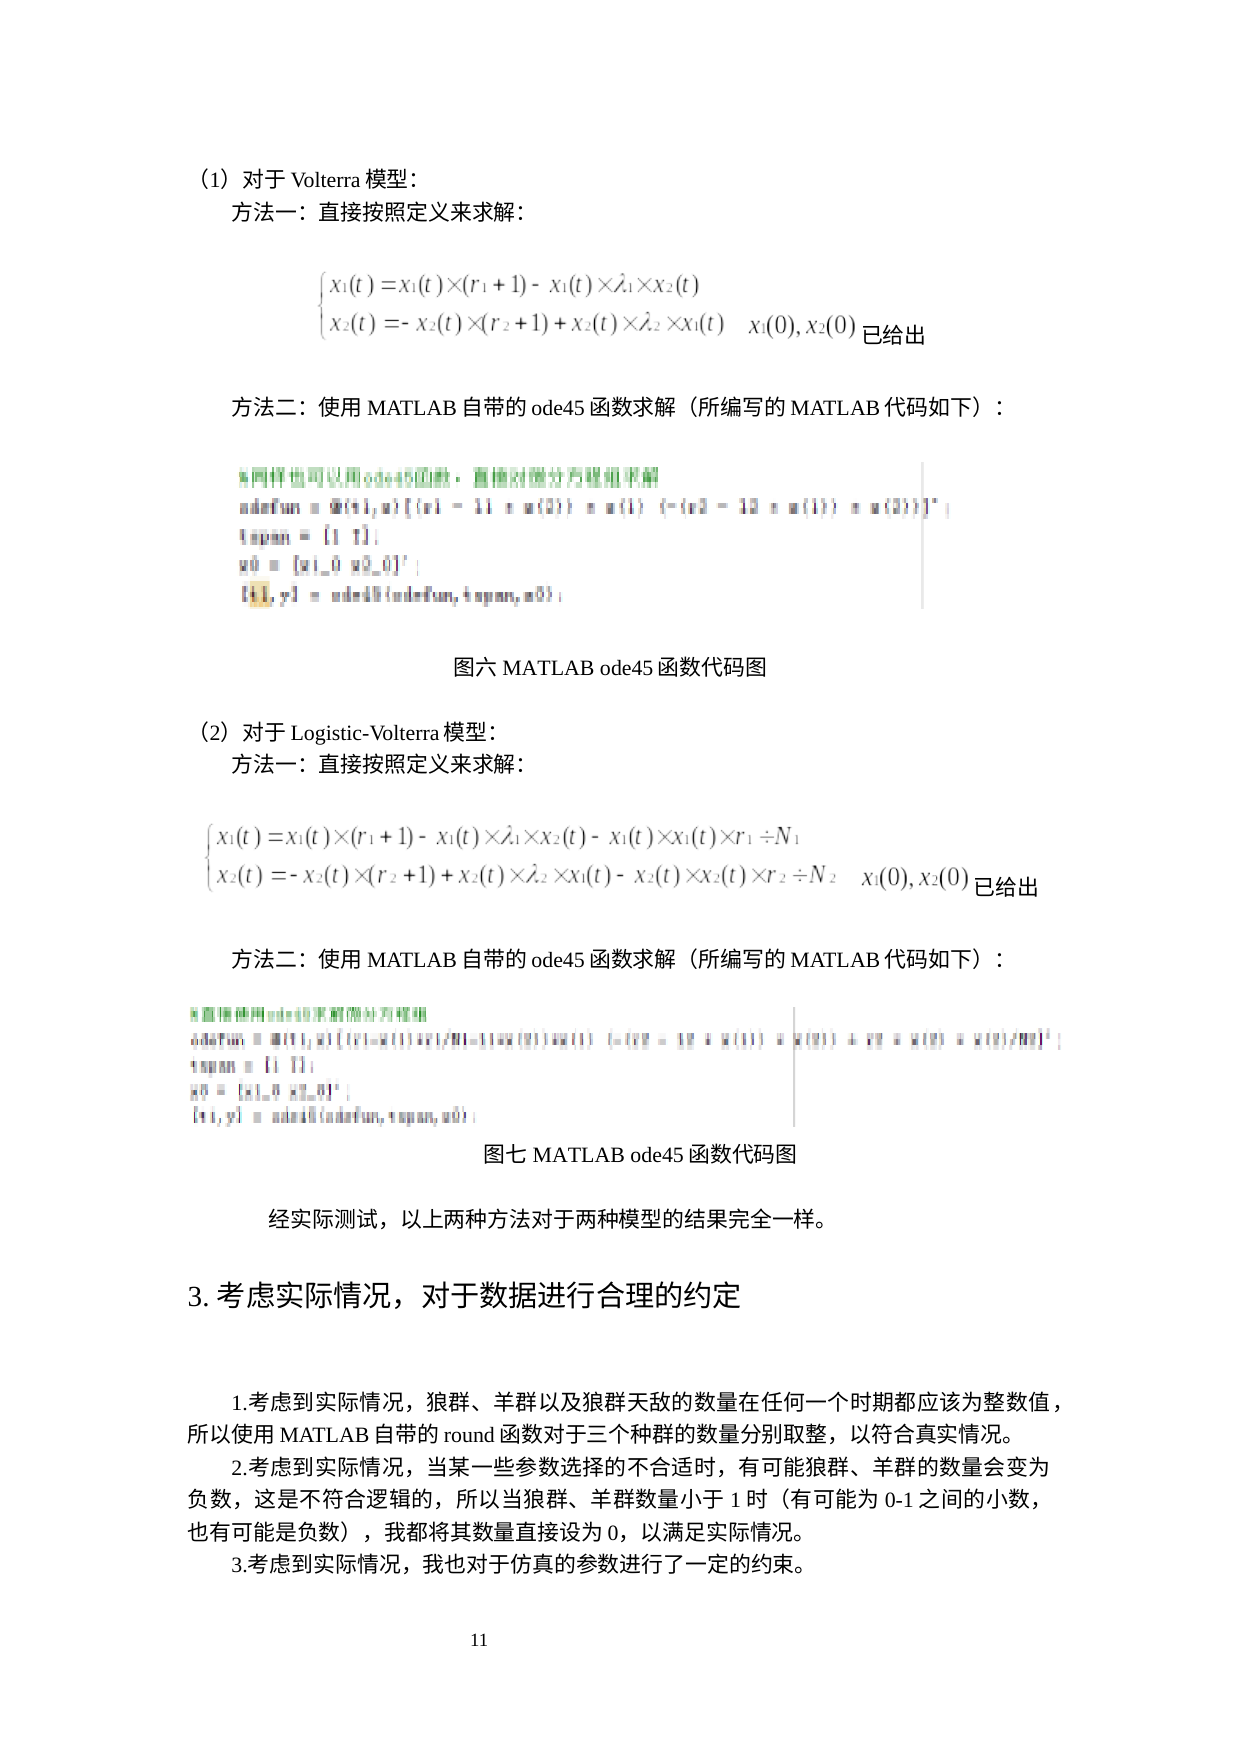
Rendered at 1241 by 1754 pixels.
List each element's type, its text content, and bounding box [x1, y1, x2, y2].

text （2）对于Logistic-Volterra模型： [187, 714, 1053, 747]
picture [231, 462, 956, 609]
text 已给出 [187, 259, 1053, 357]
text 已给出 [187, 812, 1053, 909]
picture [187, 1007, 1065, 1127]
list 经实际测试，以上两种方法对于两种模型的结果完全一样。 [269, 1202, 1053, 1234]
subtitle 3. 考虑实际情况，对于数据进行合理的约定 [187, 1262, 1053, 1327]
text 方法一：直接按照定义来求解： [187, 747, 1053, 779]
text 方法二：使用MATLAB自带的ode45函数求解（所编写的MATLAB代码如下）： [187, 389, 1053, 422]
text 方法二：使用MATLAB自带的ode45函数求解（所编写的MATLAB代码如下）： [187, 942, 1053, 974]
text 图六 MATLAB ode45函数代码图 [453, 649, 1050, 682]
text 图七 MATLAB ode45函数代码图 [187, 1137, 1050, 1169]
text 3.考虑到实际情况，我也对于仿真的参数进行了一定的约束。 [187, 1547, 1053, 1579]
text 2.考虑到实际情况，当某一些参数选择的不合适时，有可能狼群、羊群的数量会变为负数，这是不符合逻辑的，所以当狼群、羊群数量小于1时（有可能为0-1之间的小数，也有可能是负数），我都将其数量直接设为0，以满足实际情况。 [187, 1449, 1053, 1547]
text （1）对于Volterra模型： [187, 162, 1053, 194]
text 1.考虑到实际情况，狼群、羊群以及狼群天敌的数量在任何一个时期都应该为整数值，所以使用MATLAB自带的round函数对于三个种群的数量分别取整，以符合真实情况。 [187, 1384, 1053, 1449]
text 方法一：直接按照定义来求解： [231, 194, 1053, 227]
